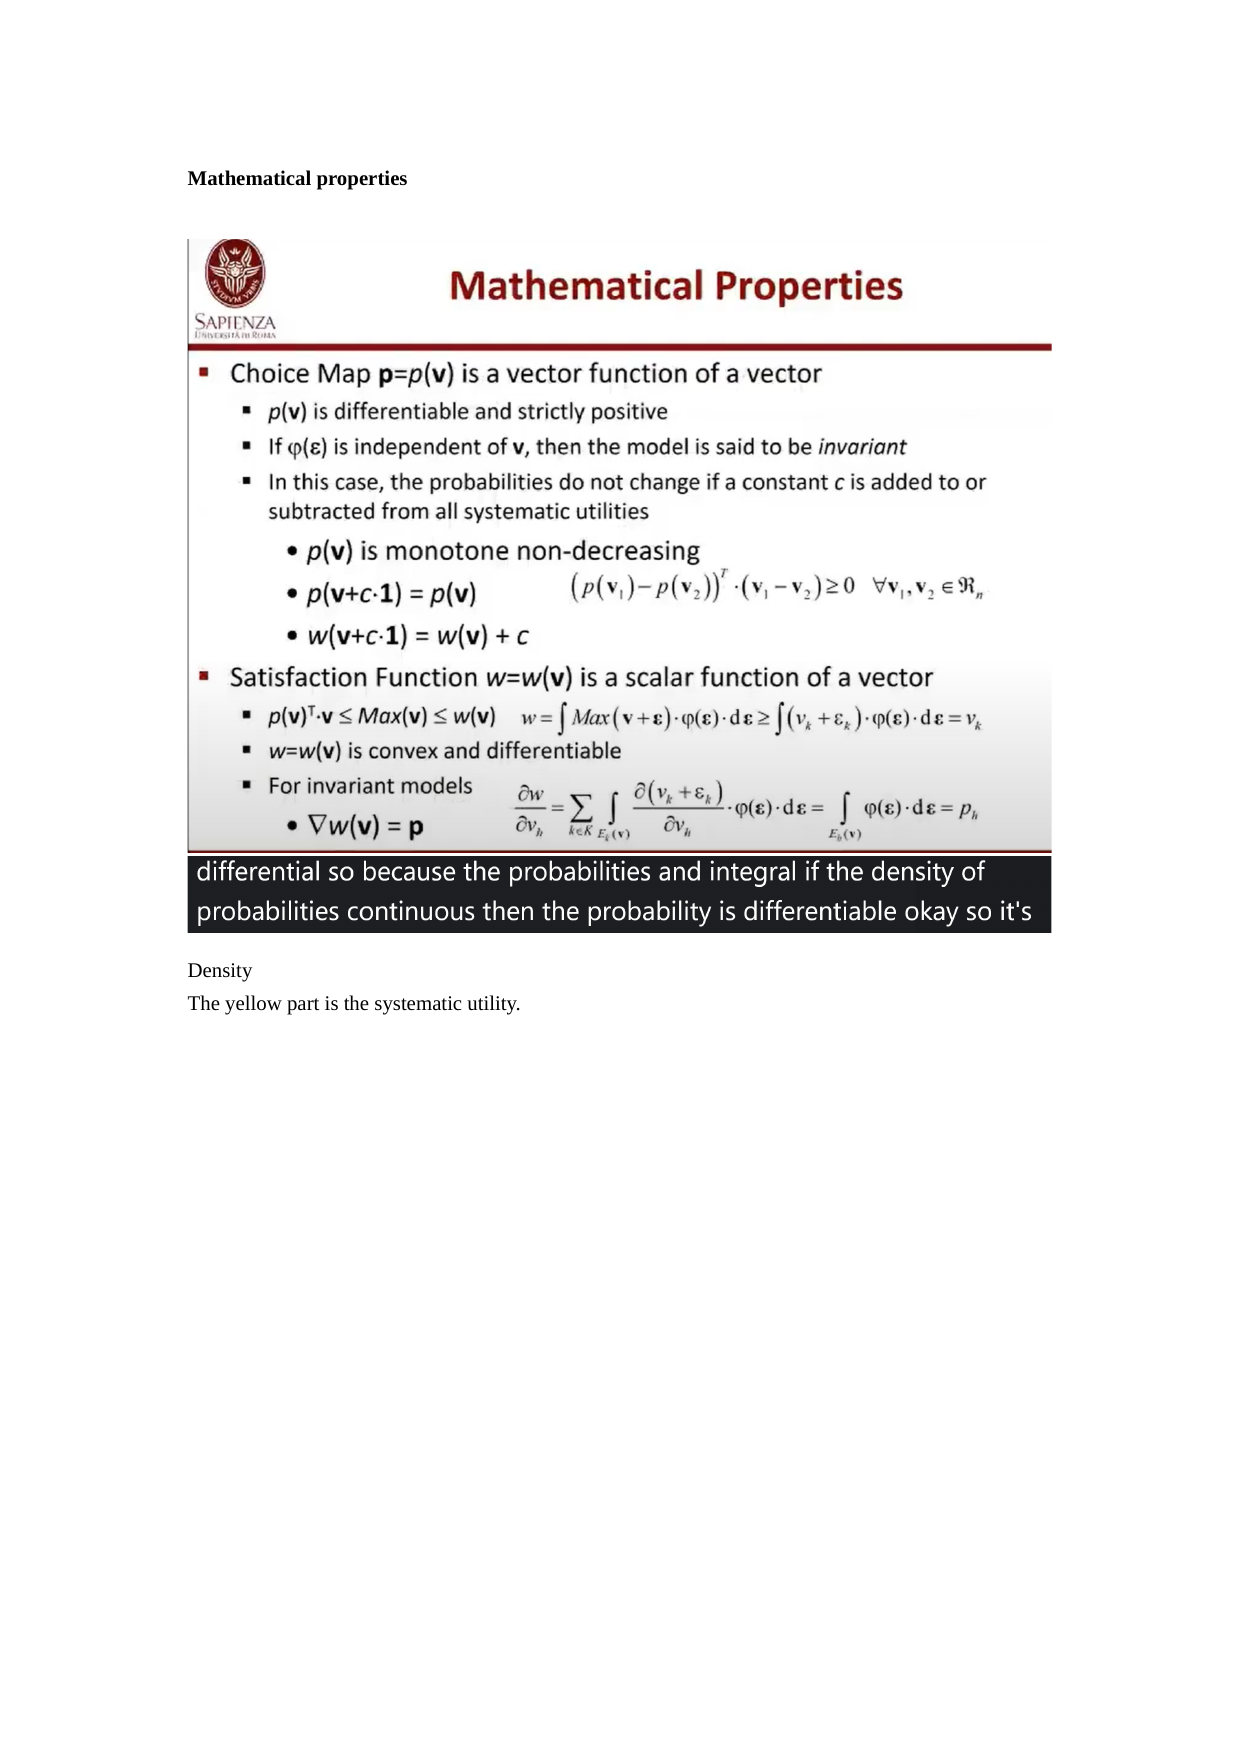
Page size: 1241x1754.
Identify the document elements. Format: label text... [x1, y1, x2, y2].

text Density [187, 954, 1053, 987]
picture [187, 239, 1052, 853]
subtitle Mathematical properties [187, 162, 1053, 194]
text The yellow part is the systematic utility. [187, 987, 1053, 1019]
picture [187, 856, 1052, 933]
